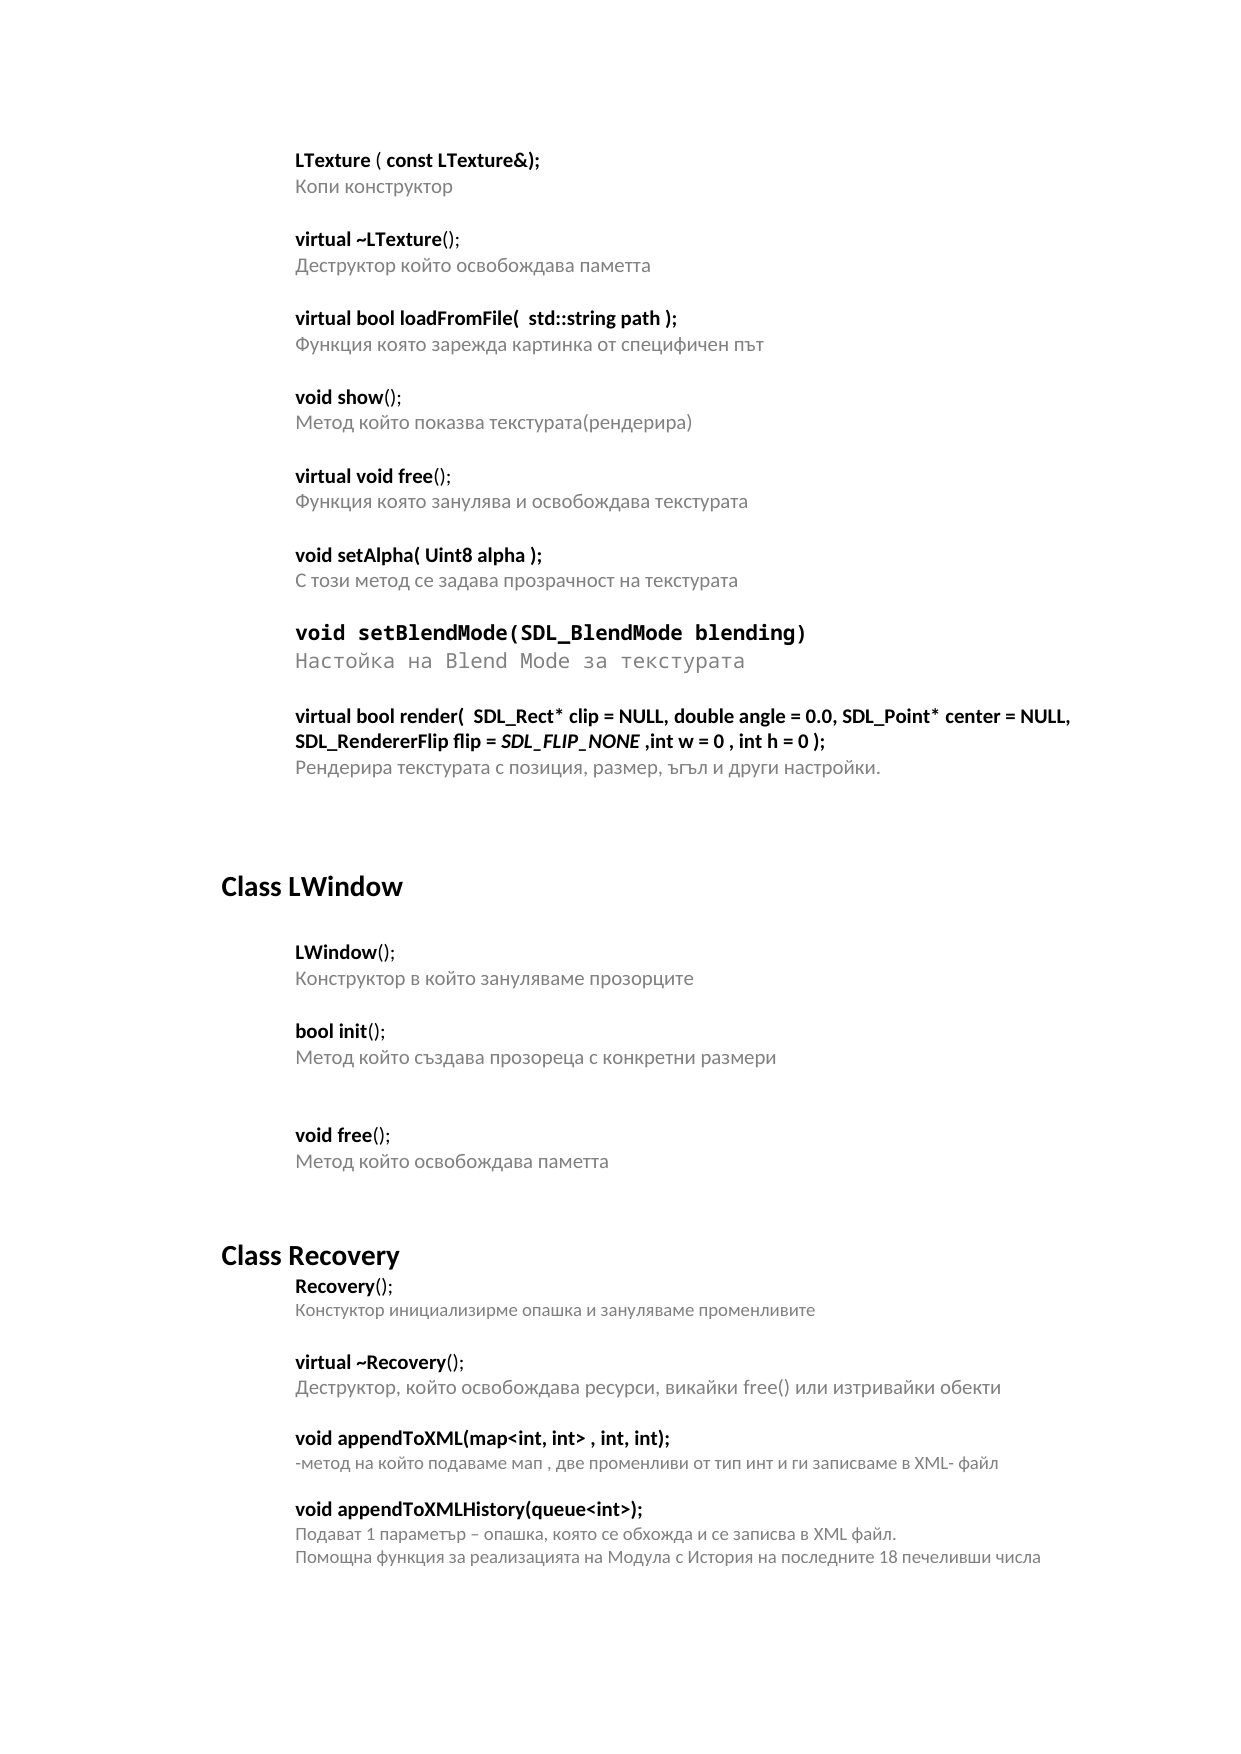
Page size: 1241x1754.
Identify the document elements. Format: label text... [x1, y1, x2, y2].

text void appendToXML(map<int, int> , int, int); [221, 1425, 1093, 1451]
text Деструктор, който освобождава ресурси, викайки free() или изтривайки обекти [221, 1374, 1093, 1400]
text void setBlendMode(SDL_BlendMode blending) [221, 618, 1093, 647]
text virtual ~Recovery(); [221, 1349, 1093, 1374]
text void appendToXMLHistory(queue<int>); [221, 1497, 1093, 1522]
text LTexture ( const LTexture&); [221, 148, 1093, 173]
text Метод който създава прозореца с конкретни размери [221, 1044, 1093, 1069]
text Метод който освобождава паметта [295, 1148, 1093, 1173]
text bool init(); [221, 1018, 1093, 1044]
text virtual ~LTexture(); [221, 226, 1093, 252]
text virtual void free(); [221, 463, 1093, 488]
text virtual bool loadFromFile( std::string path ); [221, 305, 1093, 331]
text void setAlpha( Uint8 alpha ); [221, 542, 1093, 567]
text Class LWindow [221, 868, 1093, 904]
text void show(); [221, 384, 1093, 409]
text Конструктор в който зануляваме прозорците [221, 965, 1093, 990]
text Подават 1 параметър – опашка, която се обхожда и се записва в XML файл. [221, 1522, 1093, 1545]
text Констуктор инициализирме опашка и зануляваме променливите [221, 1298, 1093, 1321]
text Recovery(); [221, 1273, 1093, 1298]
text Функция която зарежда картинка от специфичен път [221, 331, 1093, 356]
text void free(); [221, 1123, 1093, 1148]
text LWindow(); [221, 939, 1093, 965]
text Настойка на Blend Mode за текстурата [221, 647, 1093, 675]
text Деструктор който освобождава паметта [221, 252, 1093, 277]
text -метод на който подаваме мап , две променливи от тип инт и ги записваме в XML- файл [221, 1451, 1093, 1474]
text Функция която занулява и освобождава текстурата [221, 488, 1093, 514]
text virtual bool render( SDL_Rect* clip = NULL, double angle = 0.0, SDL_Point* center = NULL, SDL_RendererFlip flip = SDL_FLIP_NONE ,int w = 0 , int h = 0 ); [295, 703, 1093, 754]
text С този метод се задава прозрачност на текстурата [221, 567, 1093, 593]
text Метод който показва текстурата(рендерира) [221, 409, 1093, 435]
text Помощна функция за реализацията на Модула с История на последните 18 печеливши числа [221, 1545, 1093, 1568]
text Рендерира текстурата с позиция, размер, ъгъл и други настройки. [221, 754, 1093, 779]
text Class Recovery [221, 1237, 1093, 1273]
text Копи конструктор [221, 173, 1093, 198]
